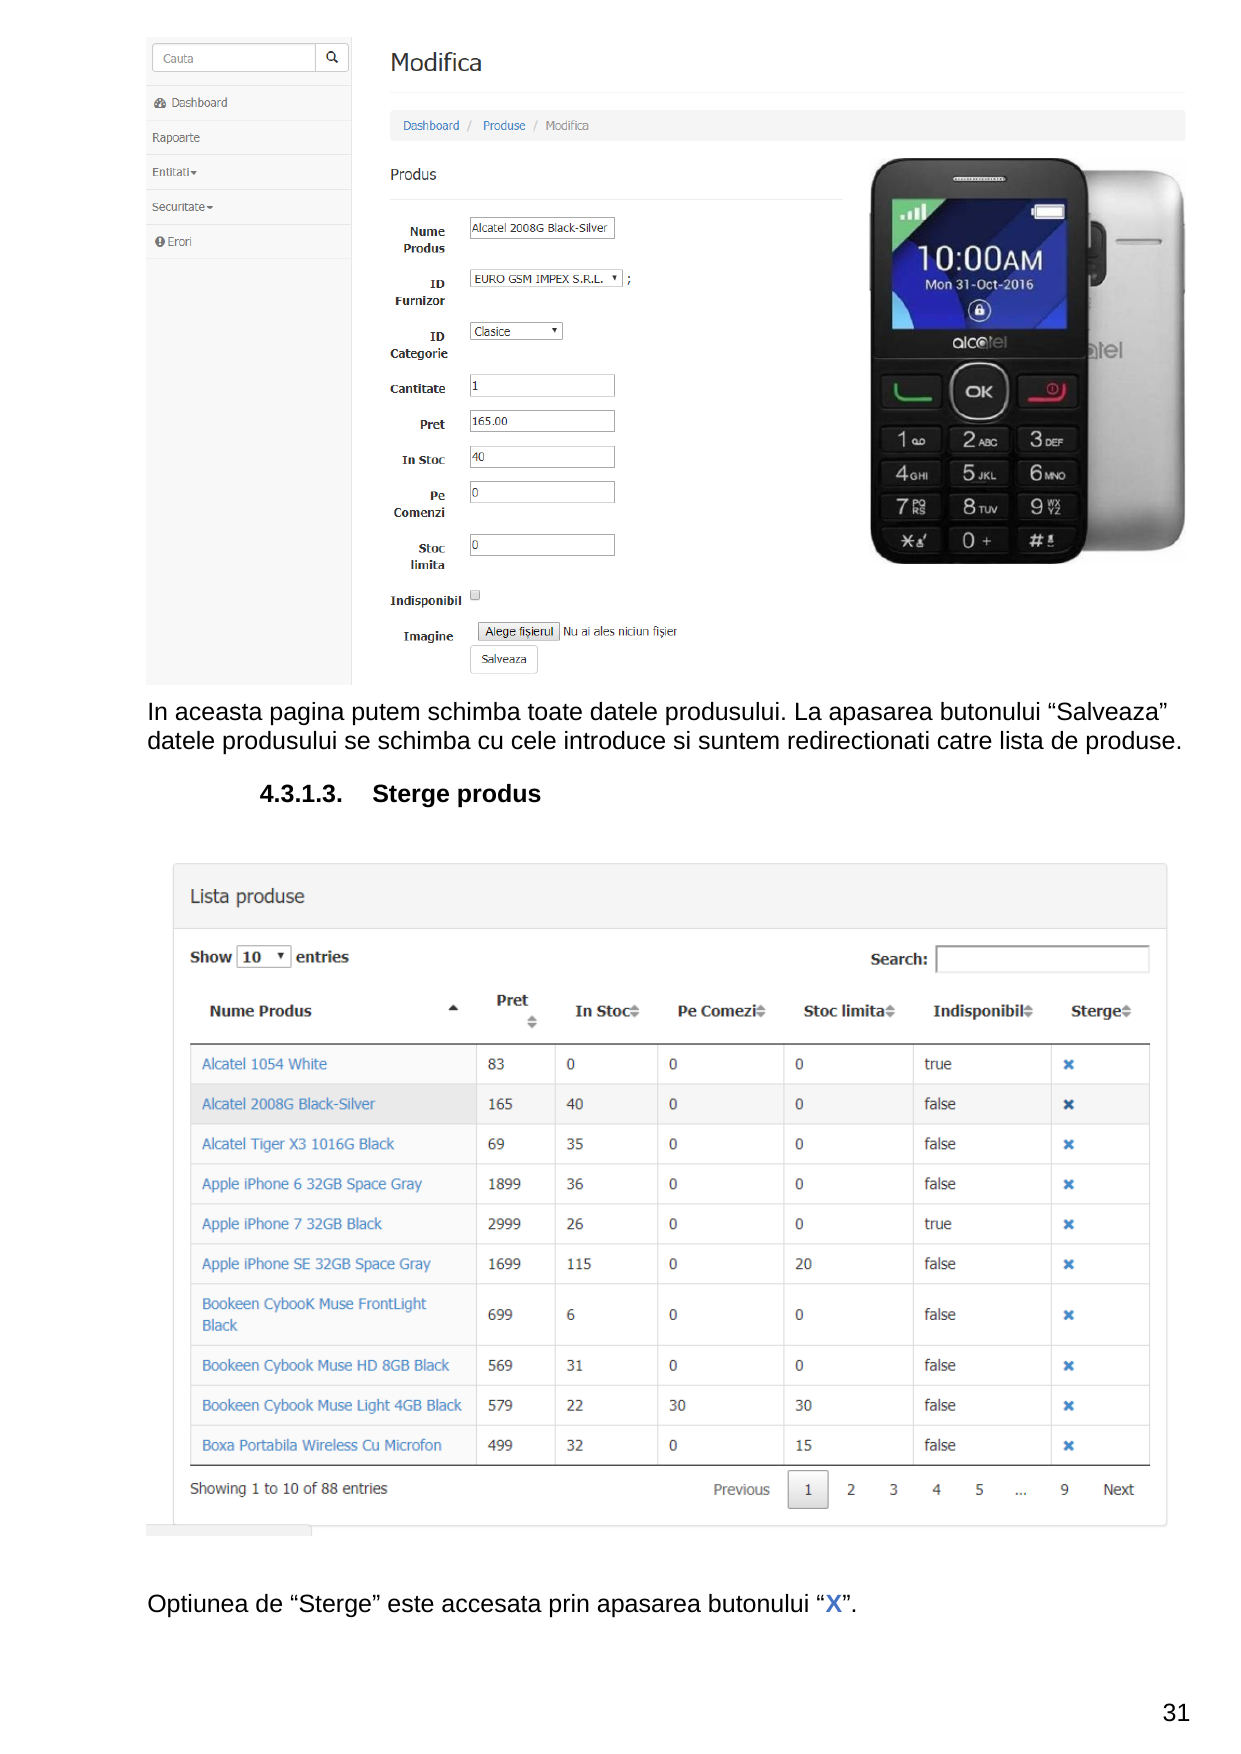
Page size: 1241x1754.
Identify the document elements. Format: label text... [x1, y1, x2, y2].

subtitle Sterge produs [259, 779, 1190, 808]
picture [146, 37, 1191, 685]
text Optiunea de “Sterge” este accesata prin apasarea butonului “X”. [147, 1589, 1190, 1618]
picture [146, 861, 1190, 1536]
text In aceasta pagina putem schimba toate datele produsului. La apasarea butonului “Salveaza” datele produsului se schimba cu cele introduce si suntem redirectionati catre lista de produse. [147, 697, 1190, 754]
